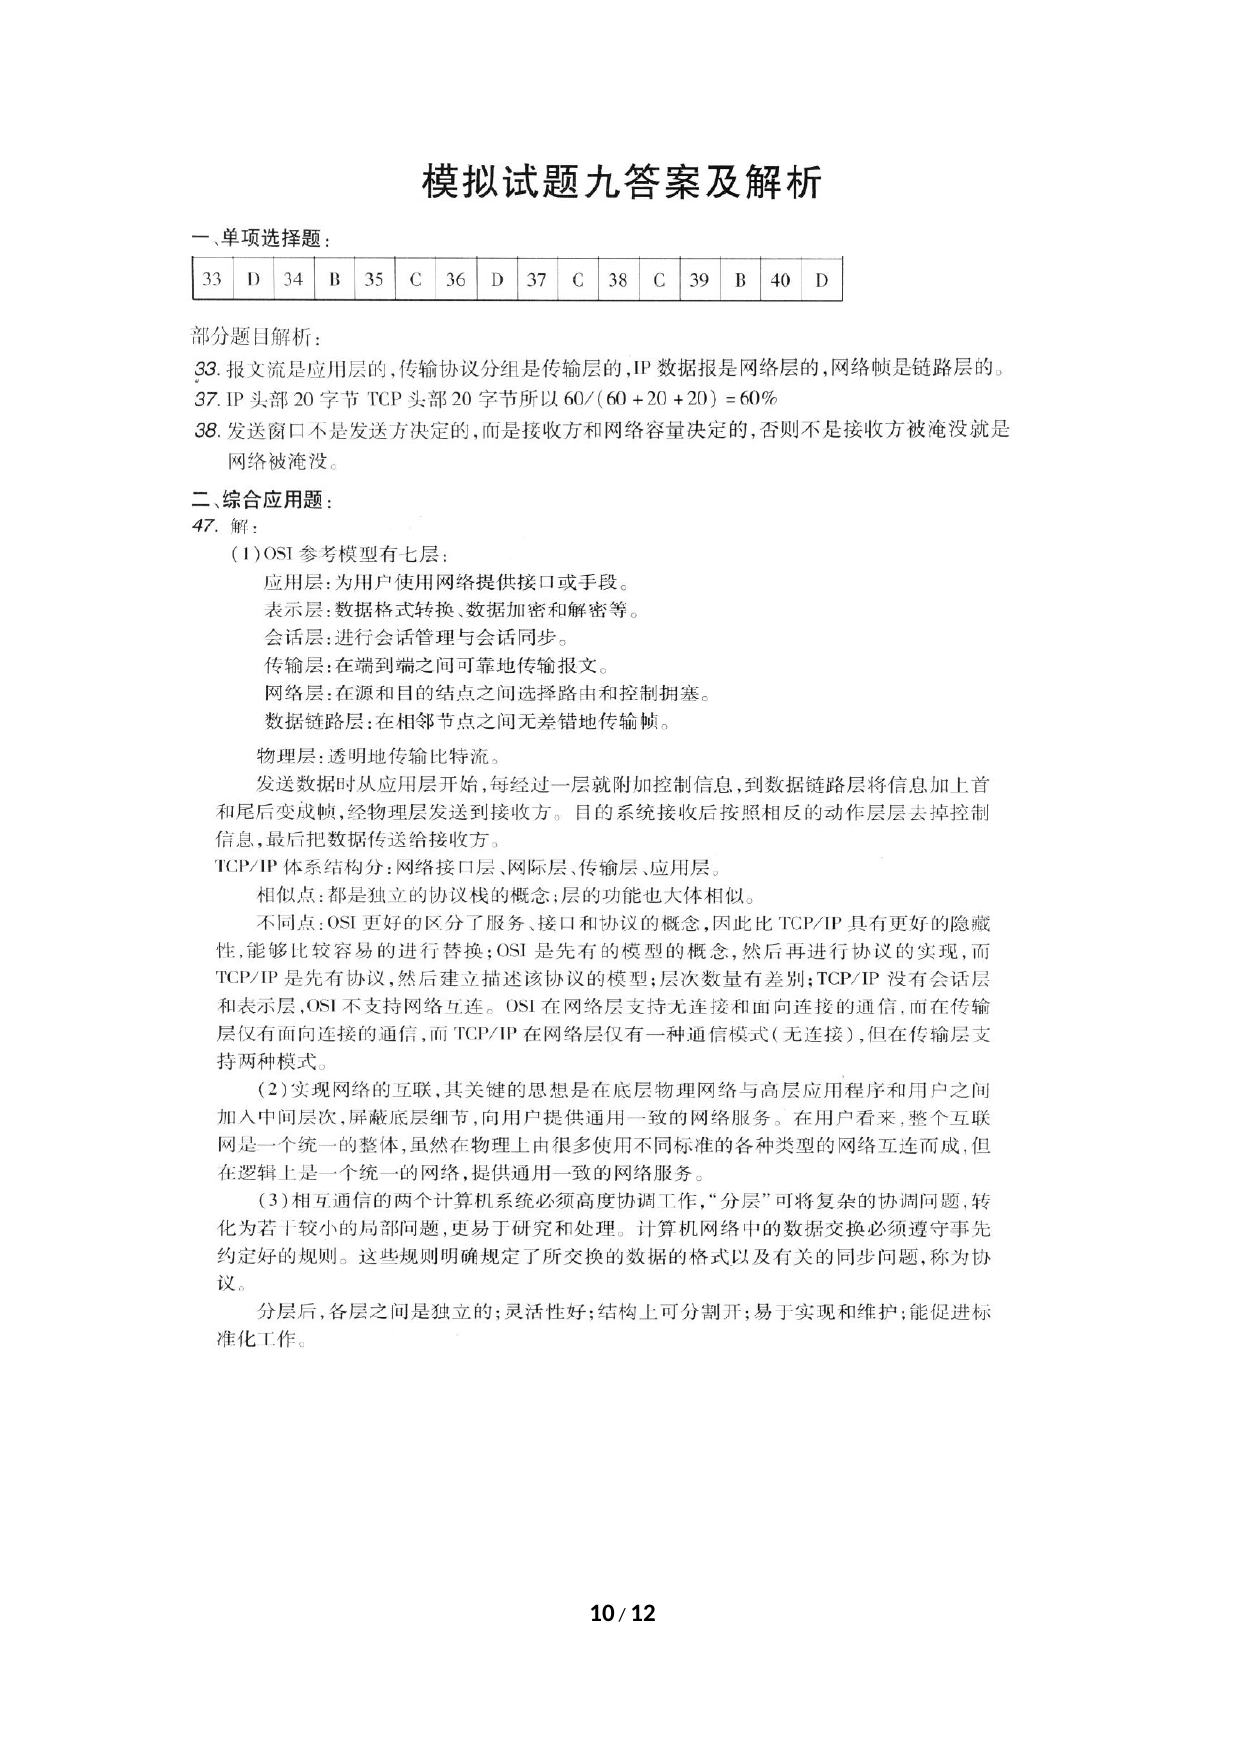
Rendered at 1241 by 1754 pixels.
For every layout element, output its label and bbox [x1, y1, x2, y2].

picture [187, 516, 747, 735]
picture [187, 223, 333, 248]
picture [418, 158, 823, 201]
picture [187, 353, 1012, 474]
picture [209, 743, 997, 1349]
picture [187, 256, 845, 303]
picture [187, 483, 340, 512]
picture [187, 321, 329, 350]
